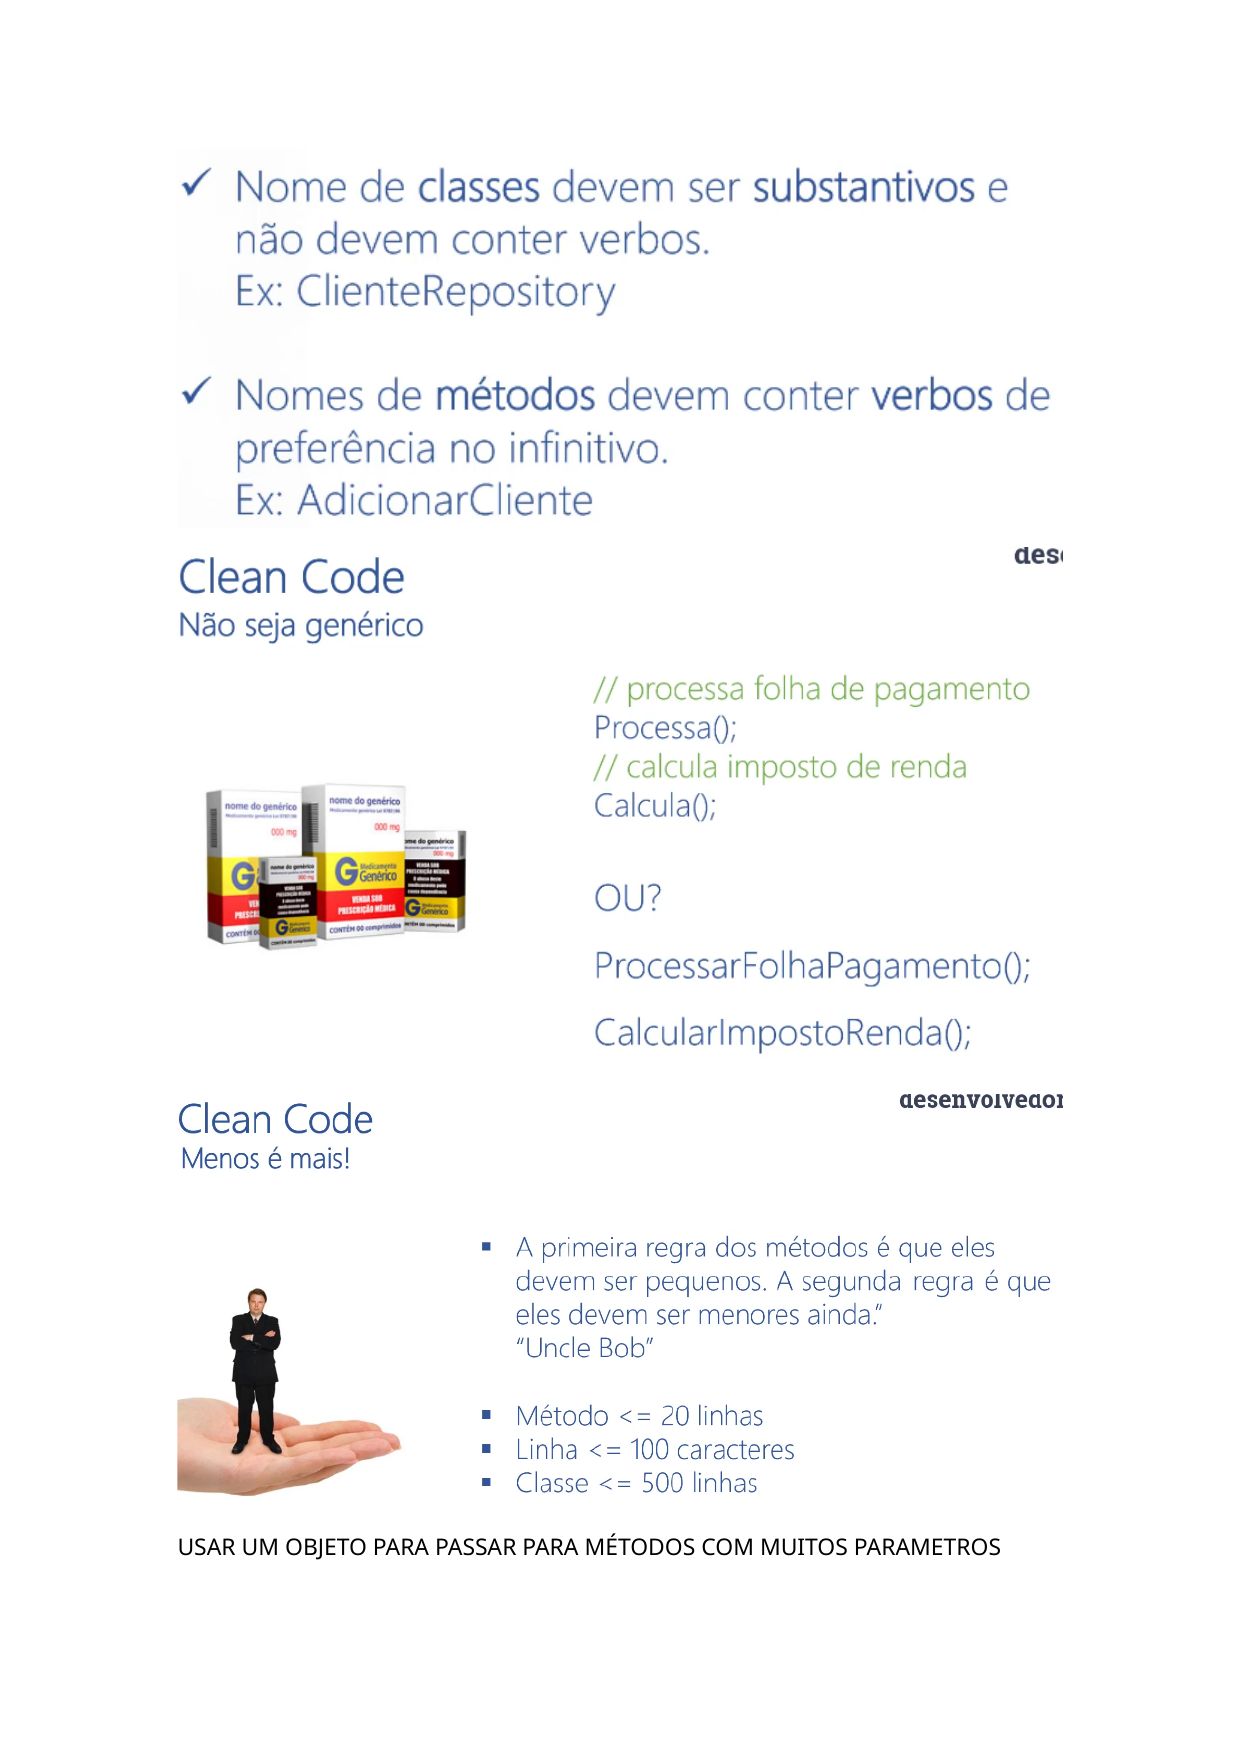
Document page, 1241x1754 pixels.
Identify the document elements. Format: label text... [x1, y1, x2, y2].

picture [177, 547, 1063, 1076]
picture [177, 147, 1063, 528]
picture [177, 1094, 1063, 1512]
text USAR UM OBJETO PARA PASSAR PARA MÉTODOS COM MUITOS PARAMETROS [177, 1531, 1063, 1562]
